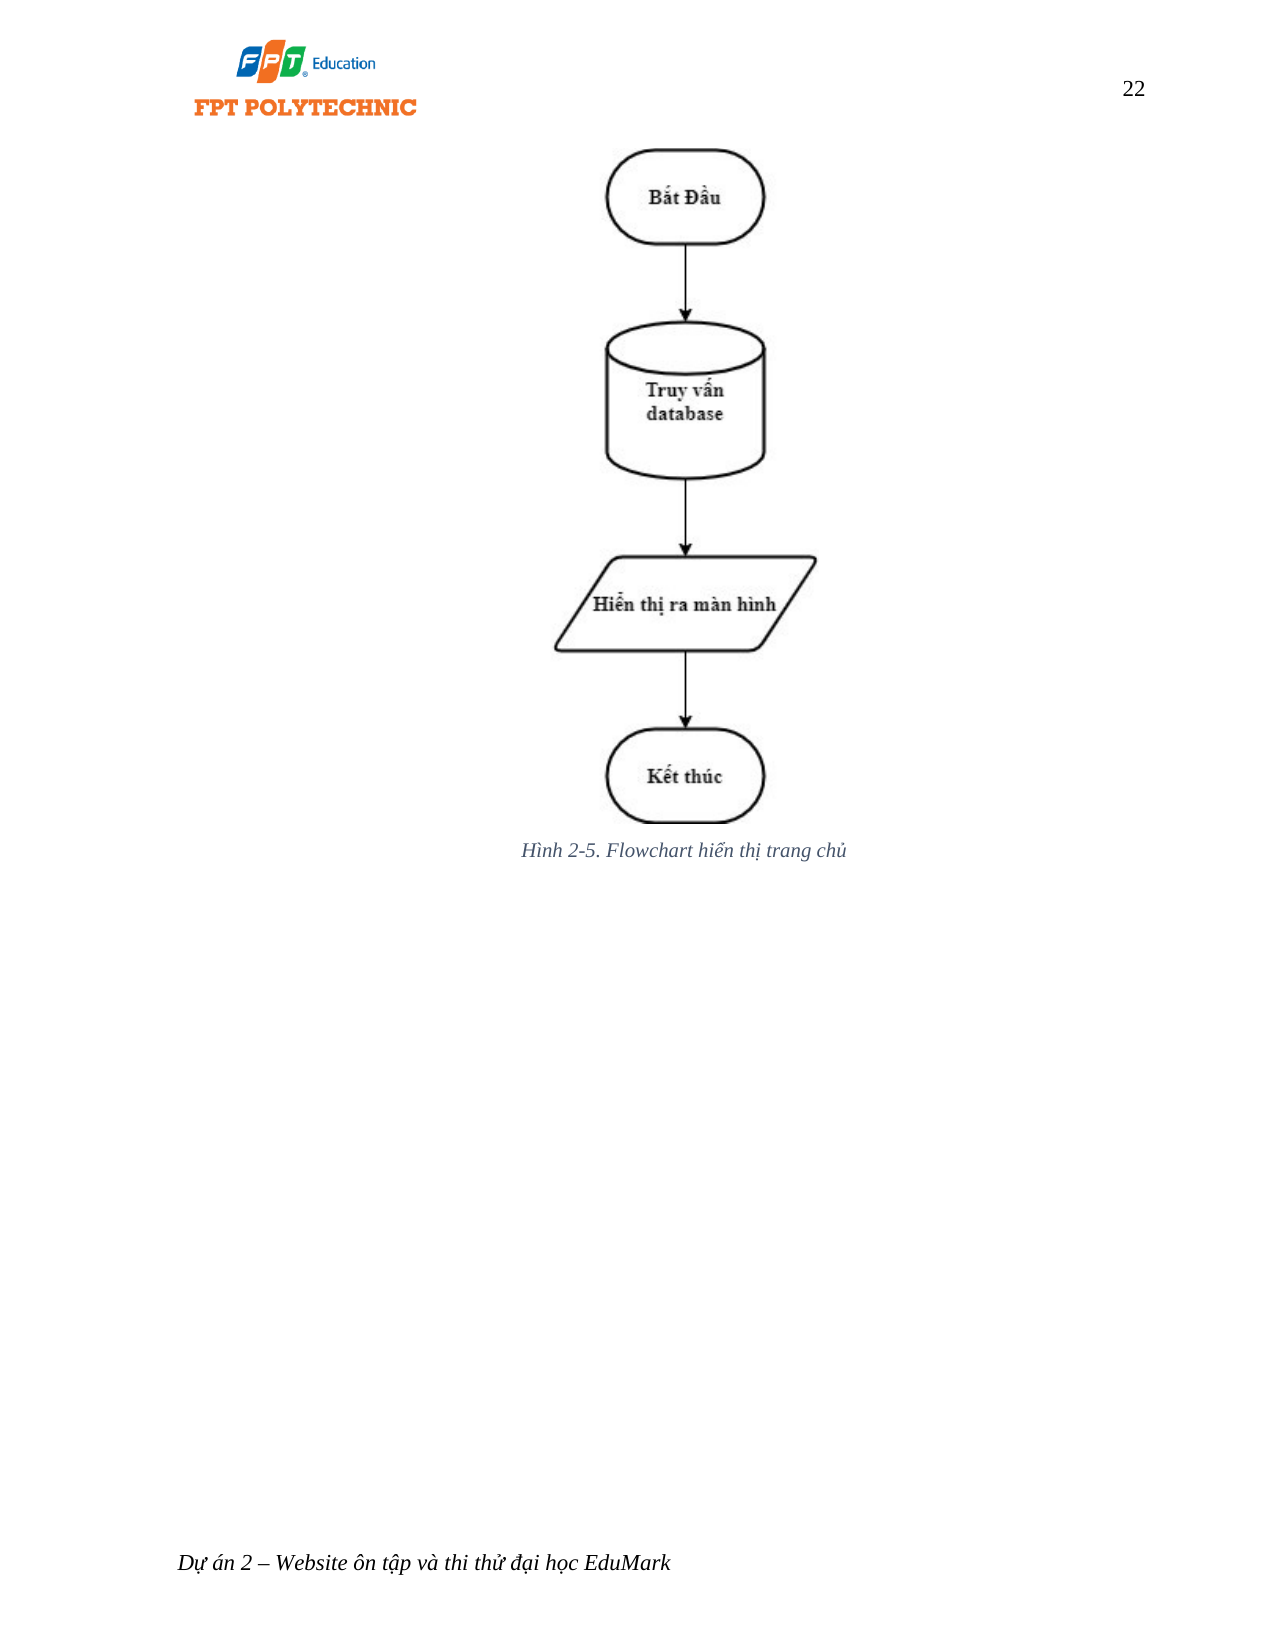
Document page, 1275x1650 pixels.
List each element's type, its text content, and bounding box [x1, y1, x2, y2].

picture [194, 39, 417, 116]
text Hình 2-5. Flowchart hiển thị trang chủ [201, 838, 1169, 862]
picture [550, 148, 819, 824]
